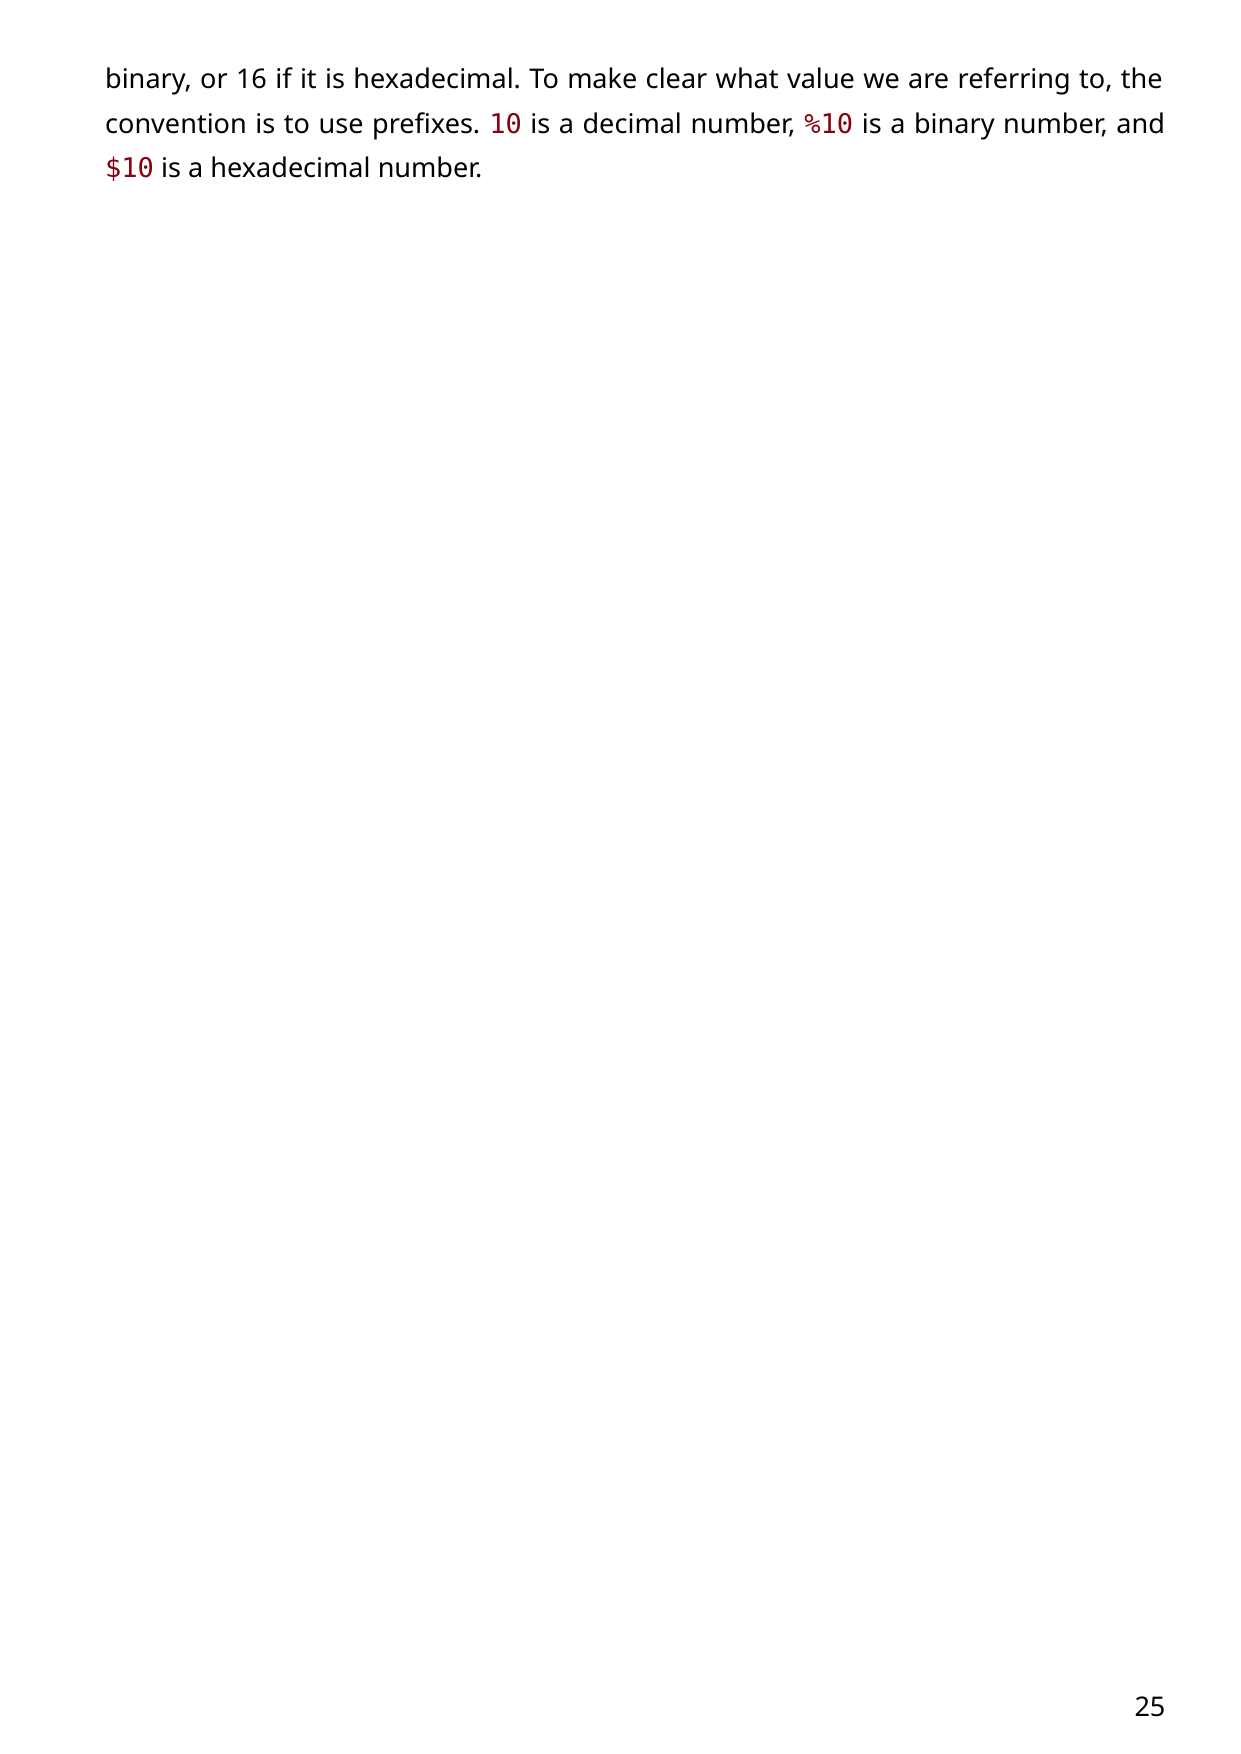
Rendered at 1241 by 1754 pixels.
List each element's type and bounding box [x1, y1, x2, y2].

text [105, 60, 1165, 185]
